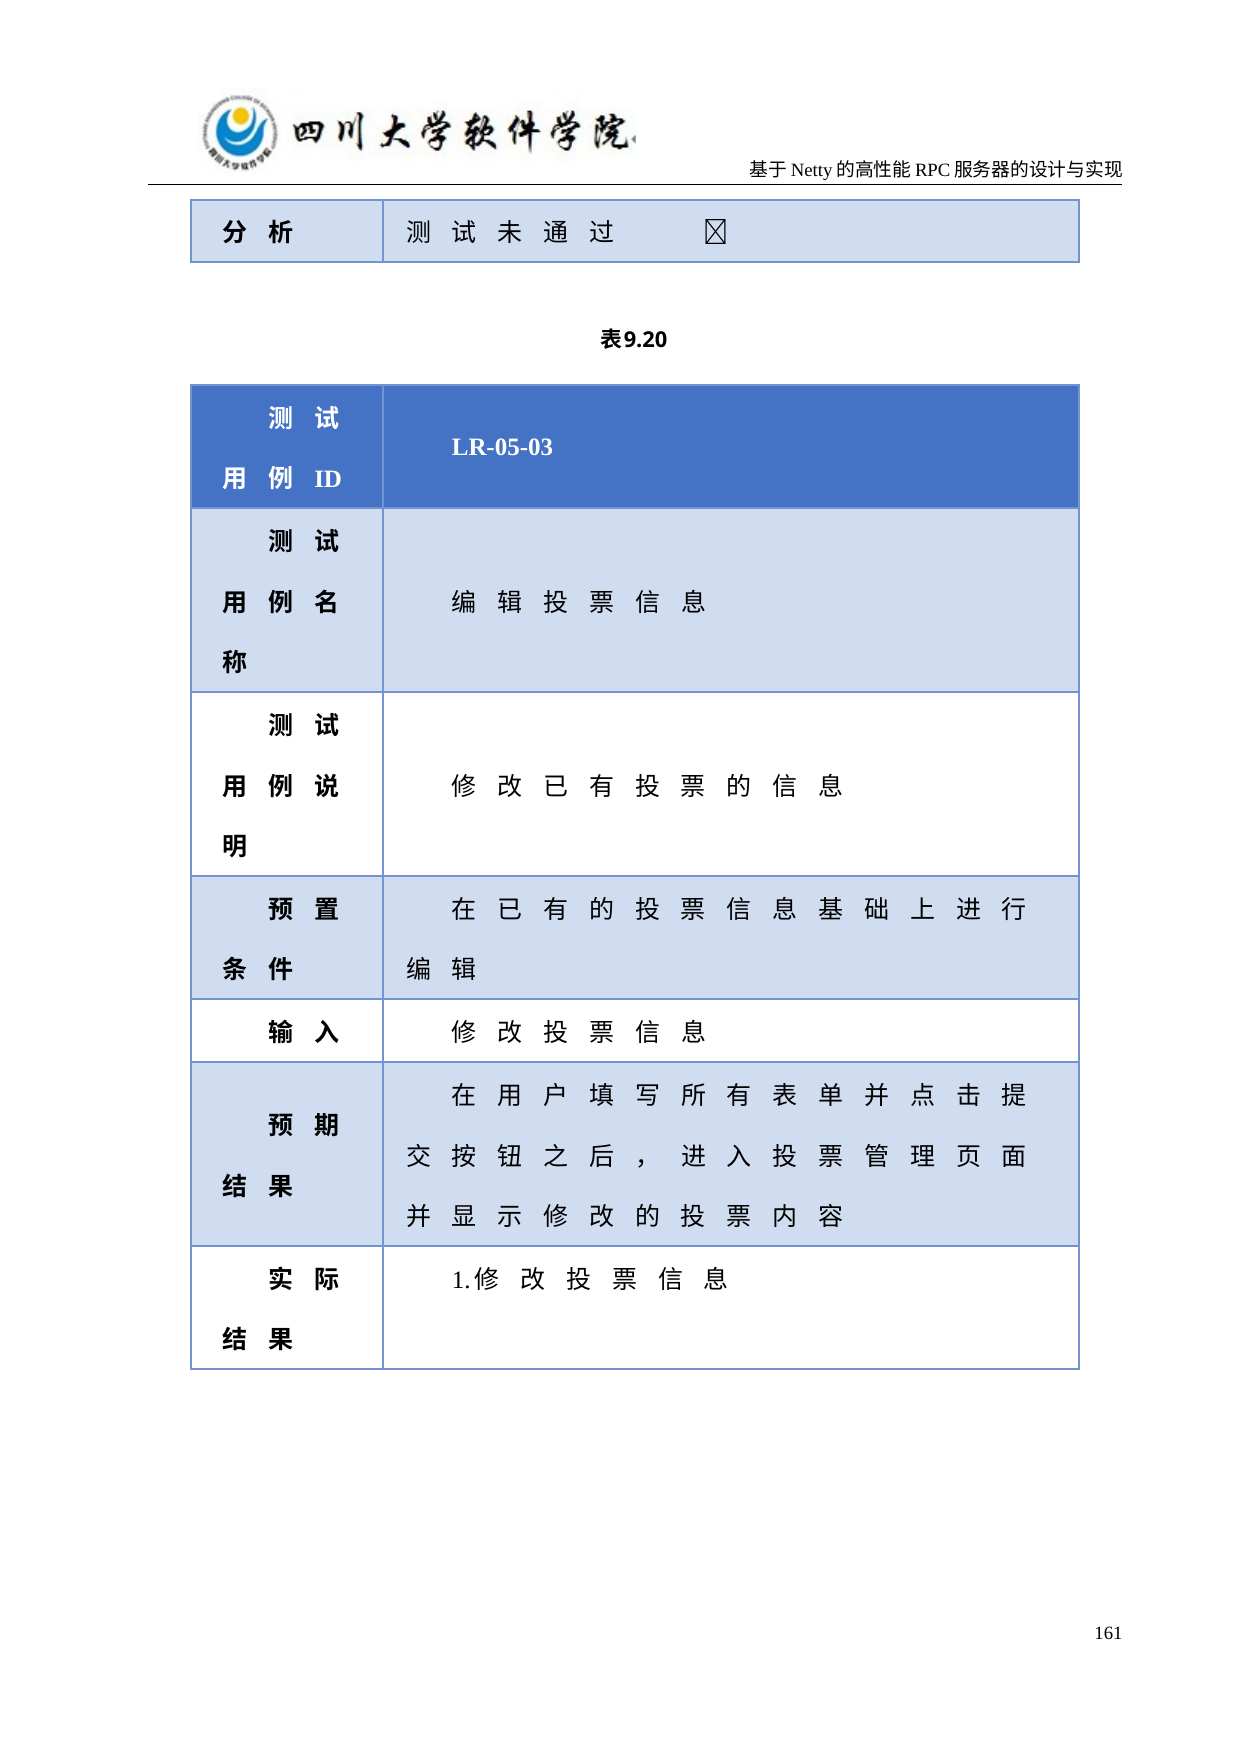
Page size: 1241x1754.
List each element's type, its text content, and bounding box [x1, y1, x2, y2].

picture [197, 88, 639, 177]
table_cell 预置条件 [192, 877, 382, 998]
table_cell 测试用例说明 [192, 693, 382, 875]
table_cell 在已有的投票信息基础上进行编辑 [384, 877, 1078, 998]
table_cell 实际结果 [192, 1247, 382, 1368]
table_cell 在用户填写所有表单并点击提交按钮之后，进入投票管理页面并显示修改的投票内容 [384, 1063, 1078, 1245]
table_cell 测试用例名称 [192, 509, 382, 691]
table_cell 编辑投票信息 [384, 509, 1078, 691]
table_cell 修改已有投票的信息 [384, 693, 1078, 875]
table_cell 预期结果 [192, 1063, 382, 1245]
table_cell 测试通过 ； 测试未通过 [384, 201, 1078, 261]
text 表9.20 [154, 308, 1116, 369]
table_header LR-05-03 [384, 386, 1078, 507]
table_cell 1.修改投票信息 2.点击提交后进入投票管理页面 [384, 1247, 1078, 1368]
table_header 测试用例ID [192, 386, 382, 507]
table_cell 结果分析 [192, 201, 382, 261]
table_cell 输入 [192, 1000, 382, 1061]
table_cell 修改投票信息 [384, 1000, 1078, 1061]
